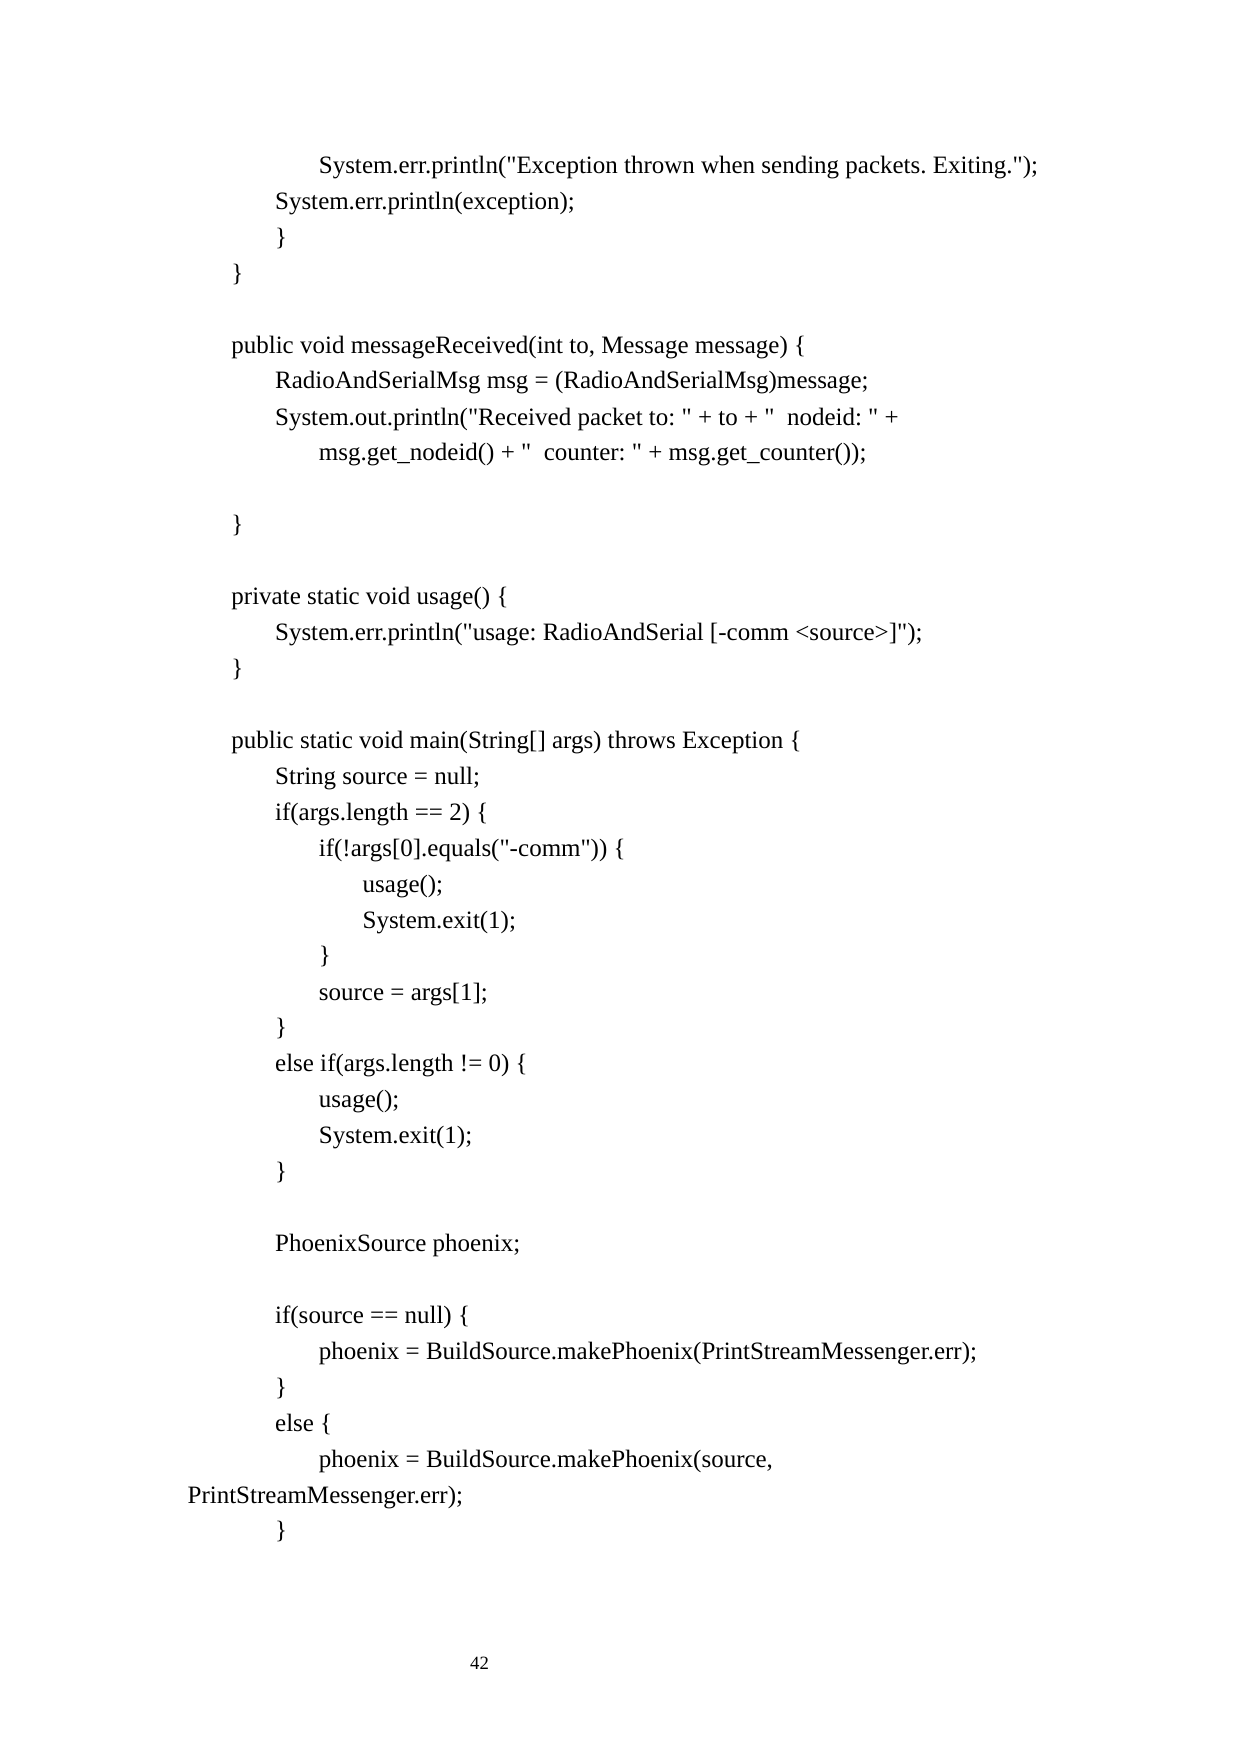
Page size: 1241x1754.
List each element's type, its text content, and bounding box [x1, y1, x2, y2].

text } [187, 509, 1053, 538]
text } [187, 1516, 1053, 1544]
text } [187, 653, 1053, 682]
text System.out.println("Received packet to: " + to + " nodeid: " + [187, 402, 1053, 430]
text } [187, 258, 1053, 287]
text } [187, 1372, 1053, 1401]
text else { [187, 1408, 1053, 1437]
text System.exit(1); [187, 905, 1053, 933]
text public static void main(String[] args) throws Exception { [187, 725, 1053, 754]
text String source = null; [187, 761, 1053, 790]
text msg.get_nodeid() + " counter: " + msg.get_counter()); [187, 437, 1053, 466]
text System.exit(1); [187, 1120, 1053, 1149]
text RadioAndSerialMsg msg = (RadioAndSerialMsg)message; [187, 366, 1053, 394]
text if(source == null) { [187, 1300, 1053, 1329]
text } [187, 1012, 1053, 1041]
text } [187, 1156, 1053, 1185]
text System.err.println("usage: RadioAndSerial [-comm <source>]"); [187, 617, 1053, 646]
text else if(args.length != 0) { [187, 1048, 1053, 1077]
text } [187, 222, 1053, 251]
text public void messageReceived(int to, Message message) { [187, 330, 1053, 358]
text } [187, 941, 1053, 969]
text phoenix = BuildSource.makePhoenix(PrintStreamMessenger.err); [187, 1336, 1053, 1365]
text private static void usage() { [187, 581, 1053, 610]
text if(!args[0].equals("-comm")) { [187, 833, 1053, 862]
text usage(); [187, 1084, 1053, 1113]
text PhoenixSource phoenix; [187, 1228, 1053, 1257]
text System.err.println("Exception thrown when sending packets. Exiting."); [187, 150, 1053, 179]
text if(args.length == 2) { [187, 797, 1053, 826]
text System.err.println(exception); [187, 186, 1053, 215]
text source = args[1]; [187, 977, 1053, 1005]
text usage(); [187, 869, 1053, 897]
text phoenix = BuildSource.makePhoenix(source, PrintStreamMessenger.err); [187, 1444, 1053, 1508]
